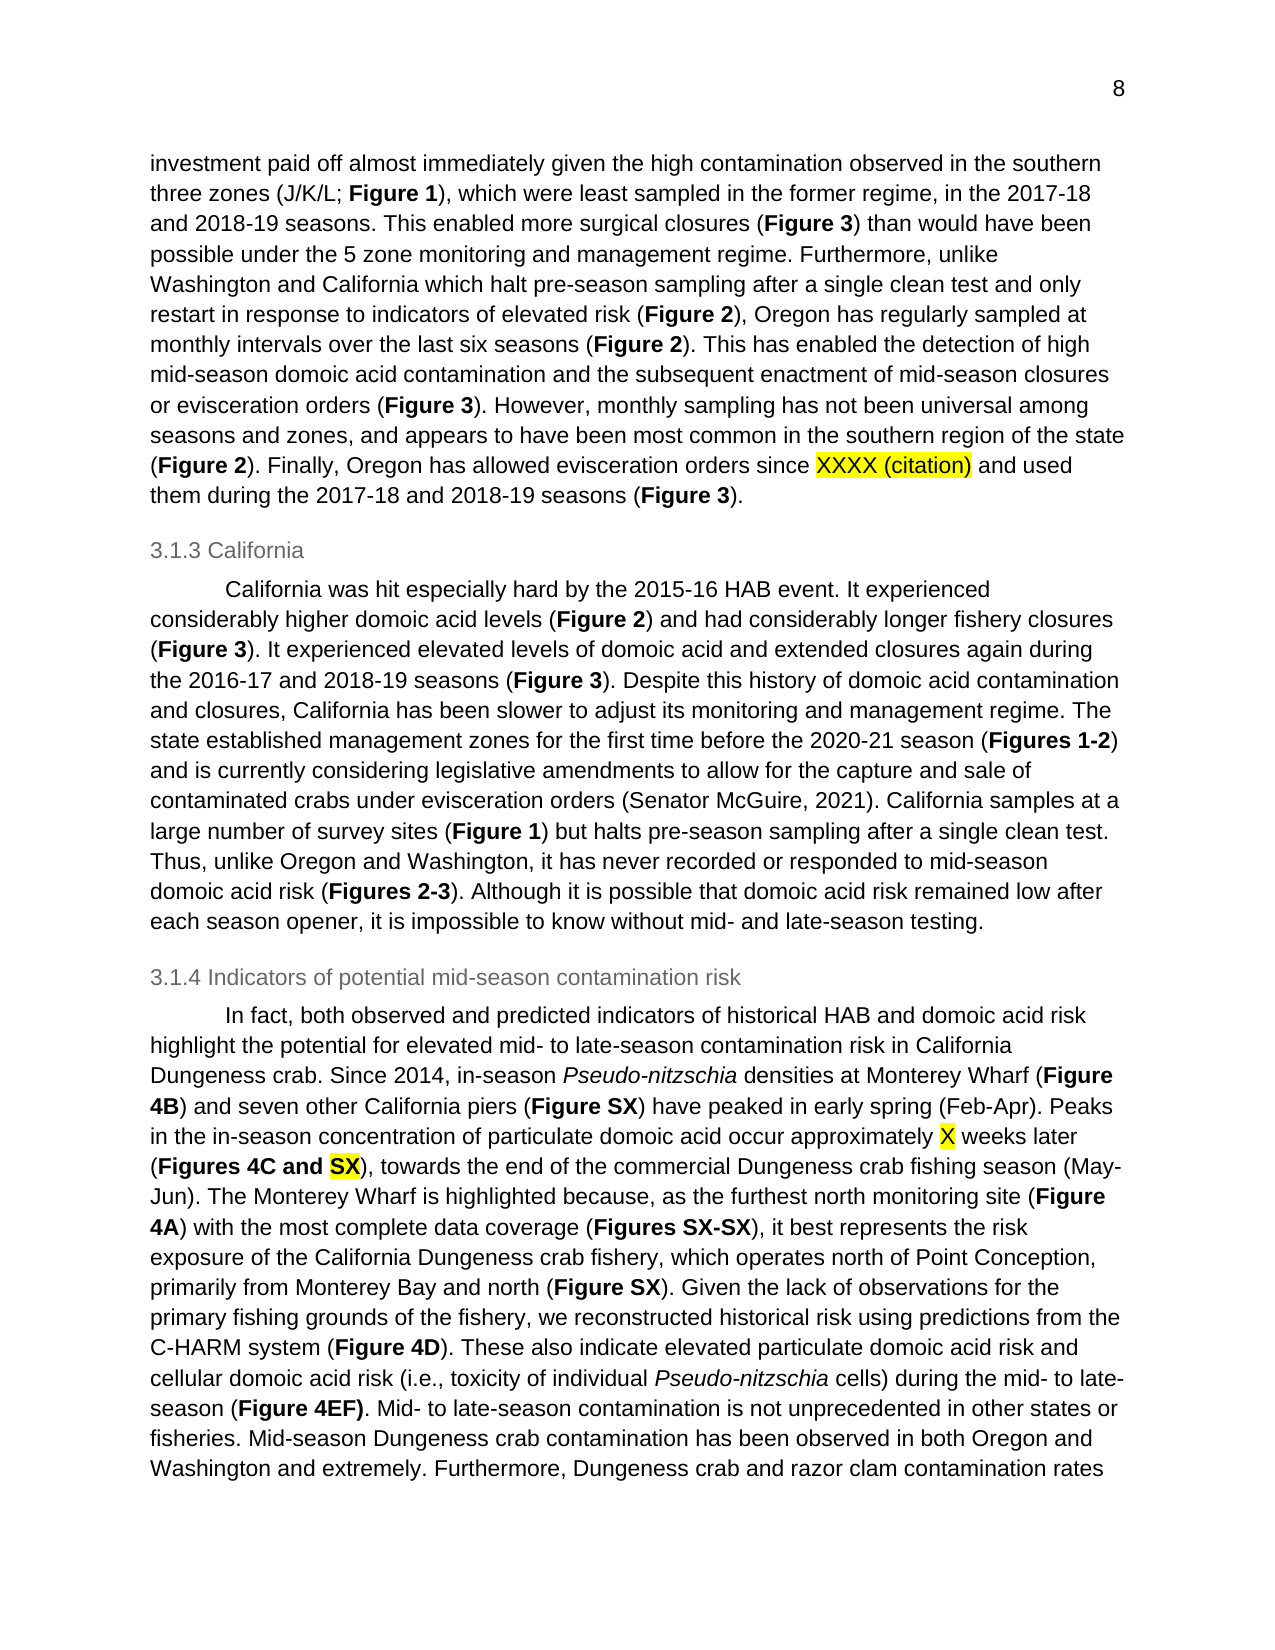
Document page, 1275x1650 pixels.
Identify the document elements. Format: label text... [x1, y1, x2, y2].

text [150, 150, 1125, 509]
subtitle 3.1.3 California [150, 537, 1125, 564]
text California was hit especially hard by the 2015-16 HAB event. It experienced considerably higher domoic acid levels (Figure 2) and had considerably longer fishery closures (Figure 3). It experienced elevated levels of domoic acid and extended closures again during the 2016-17 and 2018-19 seasons (Figure 3). Despite this history of domoic acid contamination and closures, California has been slower to adjust its monitoring and management regime. The state established management zones for the first time before the 2020-21 season (Figures 1-2) and is currently considering legislative amendments to allow for the capture and sale of contaminated crabs under evisceration orders (Senator McGuire, 2021). California samples at a large number of survey sites (Figure 1) but halts pre-season sampling after a single clean test. Thus, unlike Oregon and Washington, it has never recorded or responded to mid-season domoic acid risk (Figures 2-3). Although it is possible that domoic acid risk remained low after each season opener, it is impossible to know without mid- and late-season testing. [150, 576, 1125, 935]
subtitle 3.1.4 Indicators of potential mid-season contamination risk [150, 963, 1125, 990]
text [150, 1002, 1125, 1482]
